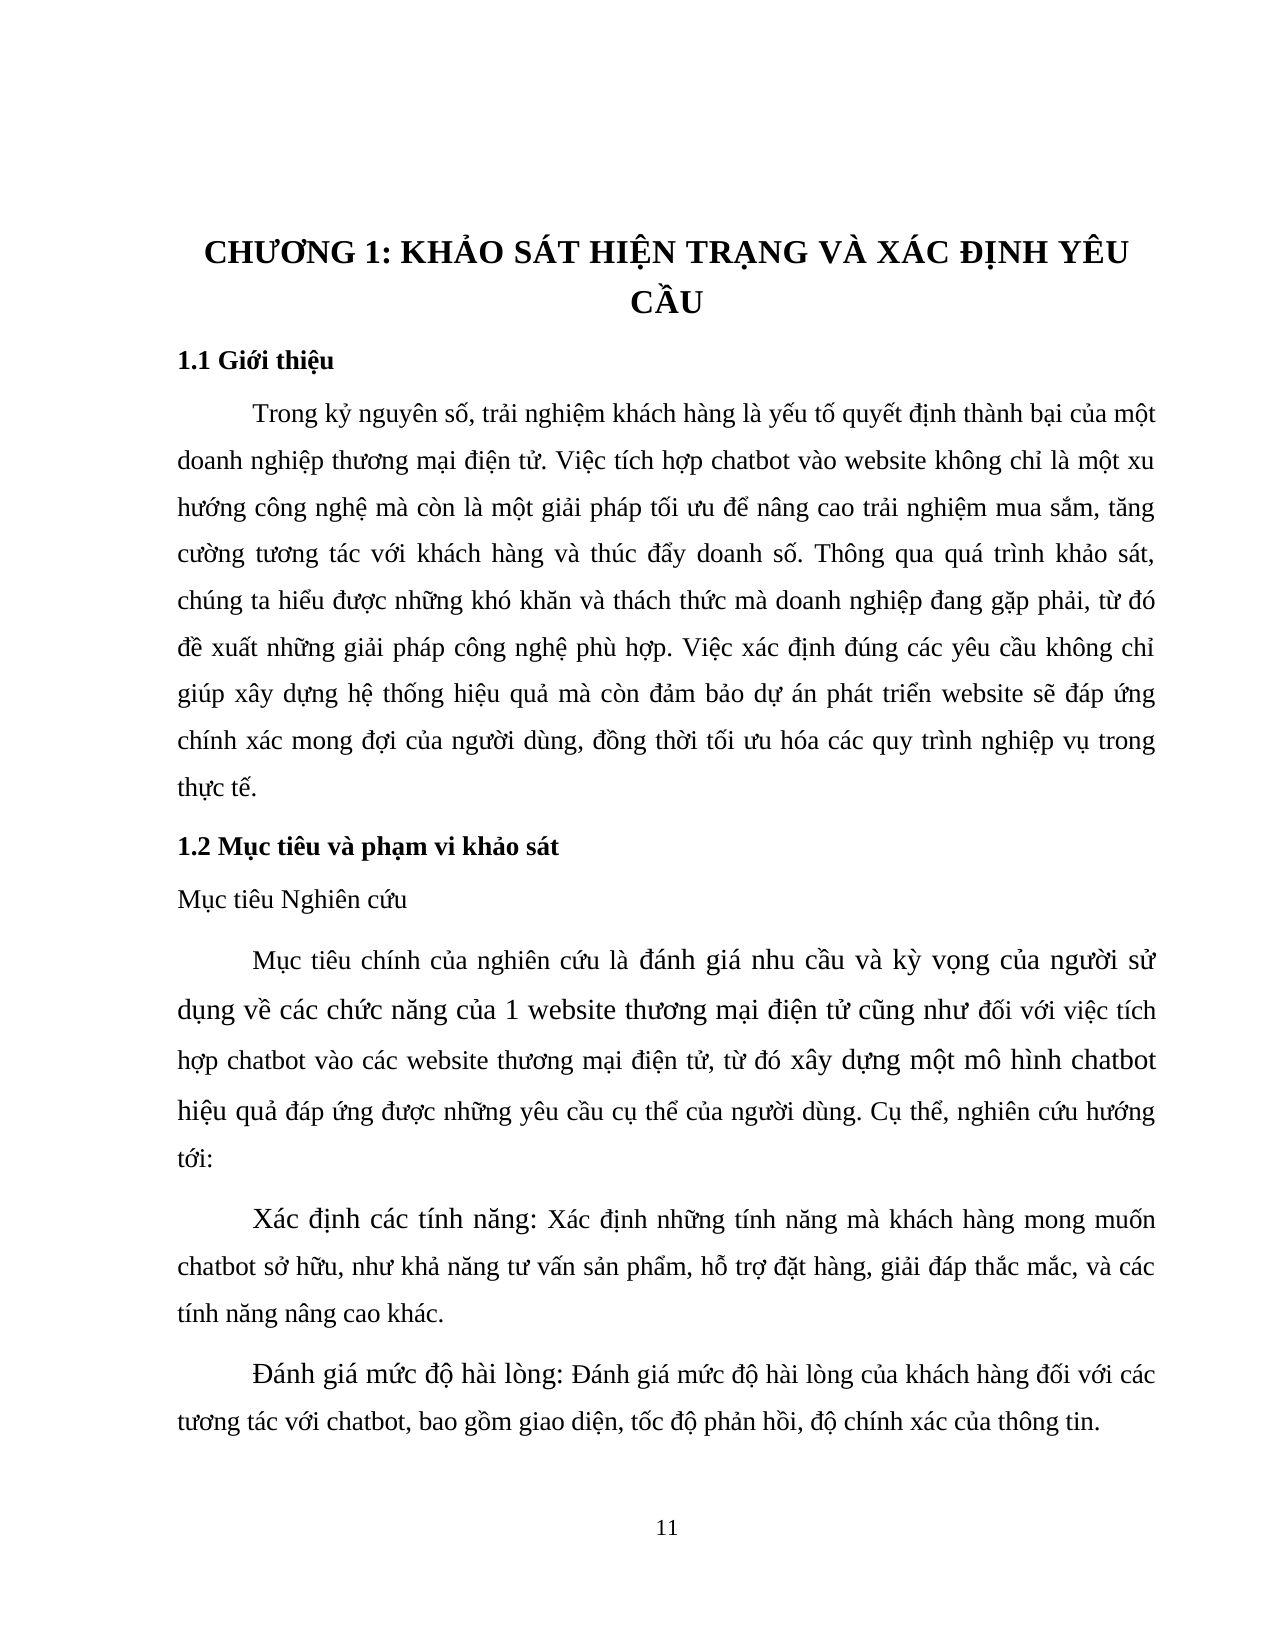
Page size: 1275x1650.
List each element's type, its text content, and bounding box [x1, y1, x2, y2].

text Mục tiêu chính của nghiên cứu là đánh giá nhu cầu và kỳ vọng của người sử dụng về các chức năng của 1 website thương mại điện tử cũng như đối với việc tích hợp chatbot vào các website thương mại điện tử, từ đó xây dựng một mô hình chatbot hiệu quả đáp ứng được những yêu cầu cụ thể của người dùng. Cụ thể, nghiên cứu hướng tới: [177, 942, 1156, 1173]
text Trong kỷ nguyên số, trải nghiệm khách hàng là yếu tố quyết định thành bại của một doanh nghiệp thương mại điện tử. Việc tích hợp chatbot vào website không chỉ là một xu hướng công nghệ mà còn là một giải pháp tối ưu để nâng cao trải nghiệm mua sắm, tăng cường tương tác với khách hàng và thúc đẩy doanh số. Thông qua quá trình khảo sát, chúng ta hiểu được những khó khăn và thách thức mà doanh nghiệp đang gặp phải, từ đó đề xuất những giải pháp công nghệ phù hợp. Việc xác định đúng các yêu cầu không chỉ giúp xây dựng hệ thống hiệu quả mà còn đảm bảo dự án phát triển website sẽ đáp ứng chính xác mong đợi của người dùng, đồng thời tối ưu hóa các quy trình nghiệp vụ trong thực tế. [177, 397, 1156, 802]
text Xác định các tính năng: Xác định những tính năng mà khách hàng mong muốn chatbot sở hữu, như khả năng tư vấn sản phẩm, hỗ trợ đặt hàng, giải đáp thắc mắc, và các tính năng nâng cao khác. [177, 1201, 1156, 1328]
text Giới thiệu [177, 344, 1156, 376]
text KHẢO SÁT HIỆN TRẠNG VÀ XÁC ĐỊNH YÊU CẦU [177, 232, 1156, 320]
text Đánh giá mức độ hài lòng: Đánh giá mức độ hài lòng của khách hàng đối với các tương tác với chatbot, bao gồm giao diện, tốc độ phản hồi, độ chính xác của thông tin. [177, 1356, 1156, 1436]
text Mục tiêu Nghiên cứu [177, 883, 1156, 914]
text Mục tiêu và phạm vi khảo sát [177, 830, 1156, 861]
